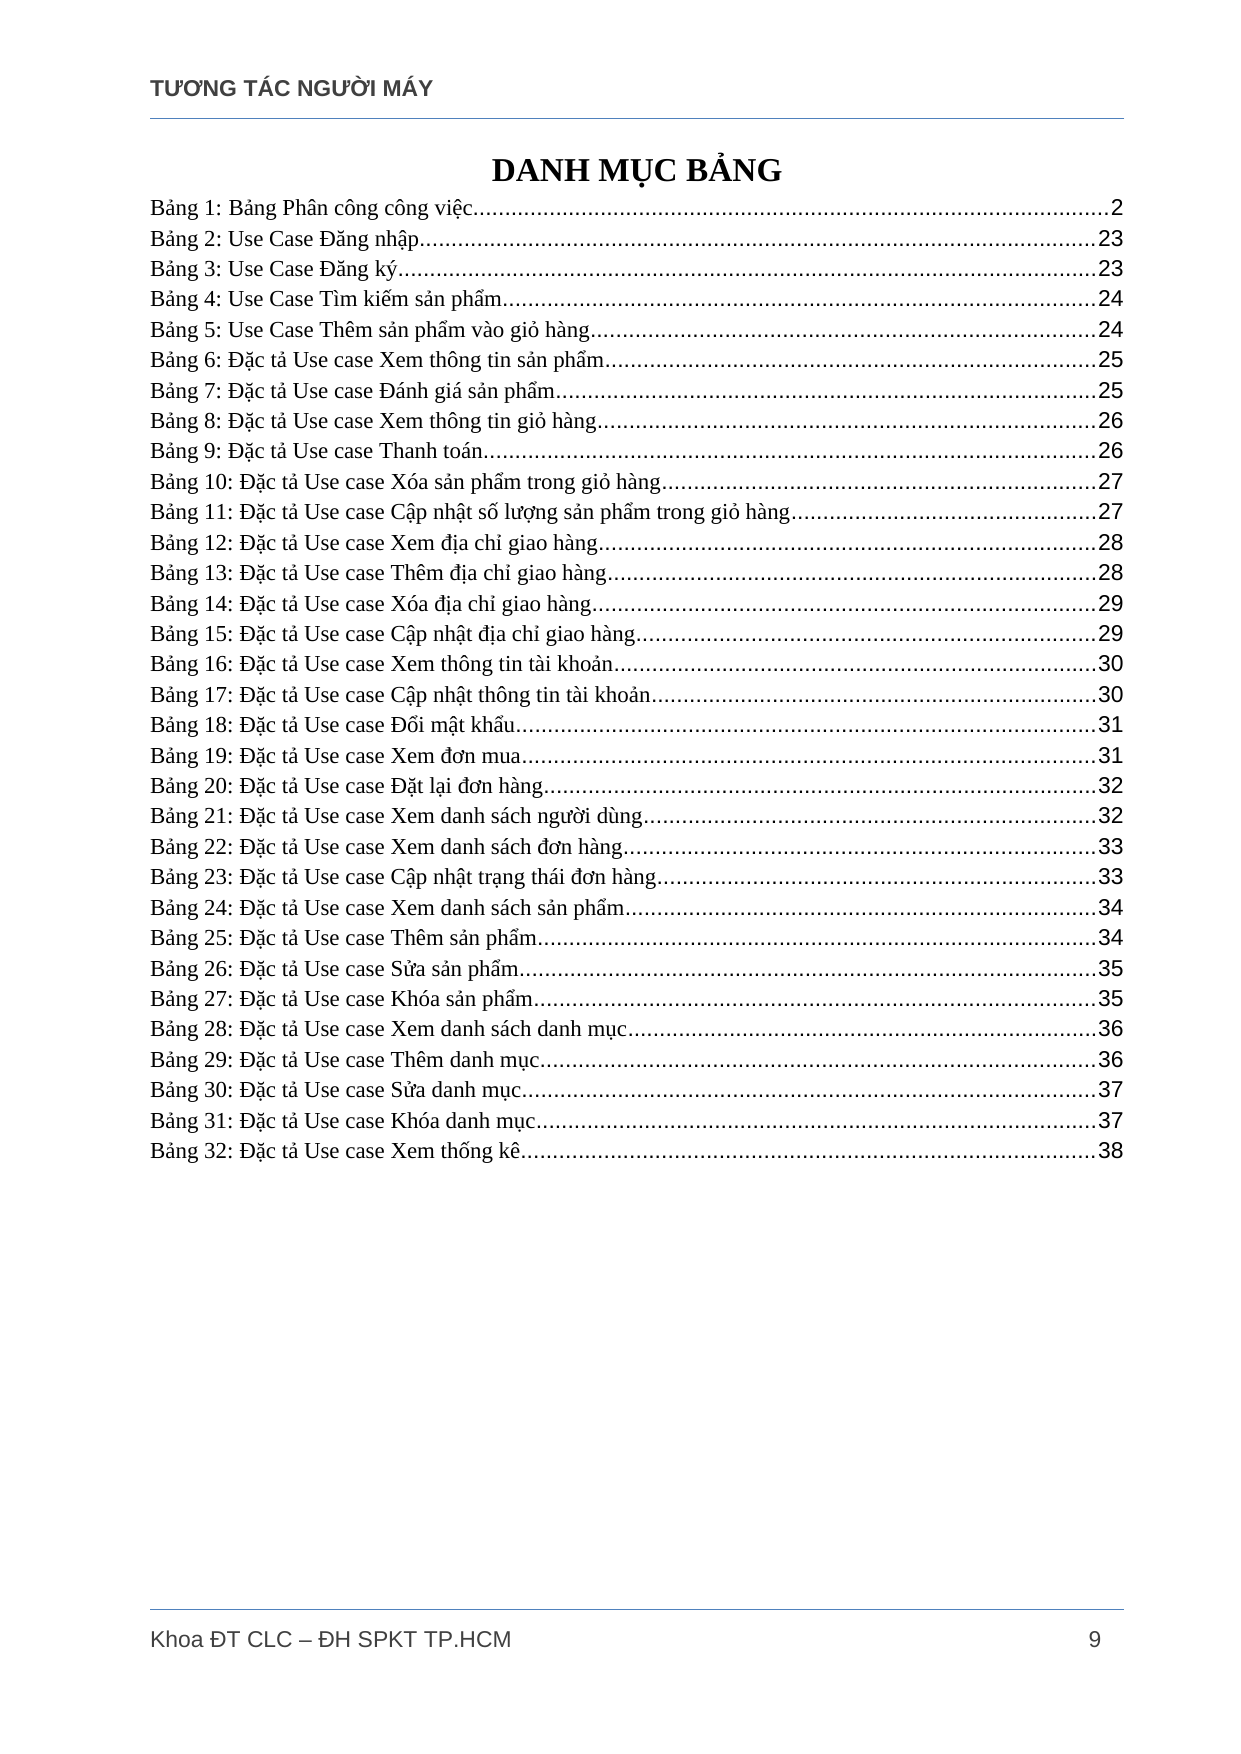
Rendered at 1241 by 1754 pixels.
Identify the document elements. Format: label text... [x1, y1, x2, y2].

text Bảng 14: Đặc tả Use case Xóa địa chỉ giao hàng 29 [150, 589, 1124, 616]
text Bảng 15: Đặc tả Use case Cập nhật địa chỉ giao hàng 29 [150, 620, 1124, 646]
text Bảng 5: Use Case Thêm sản phẩm vào giỏ hàng 24 [150, 316, 1124, 342]
text Bảng 19: Đặc tả Use case Xem đơn mua 31 [150, 742, 1124, 768]
text Bảng 8: Đặc tả Use case Xem thông tin giỏ hàng 26 [150, 407, 1124, 433]
text Bảng 7: Đặc tả Use case Đánh giá sản phẩm 25 [150, 377, 1124, 403]
text Bảng 18: Đặc tả Use case Đổi mật khẩu 31 [150, 711, 1124, 738]
text Bảng 20: Đặc tả Use case Đặt lại đơn hàng 32 [150, 772, 1124, 798]
text Bảng 12: Đặc tả Use case Xem địa chỉ giao hàng 28 [150, 529, 1124, 555]
text Bảng 17: Đặc tả Use case Cập nhật thông tin tài khoản 30 [150, 681, 1124, 707]
text Bảng 11: Đặc tả Use case Cập nhật số lượng sản phẩm trong giỏ hàng 27 [150, 498, 1124, 525]
text Bảng 6: Đặc tả Use case Xem thông tin sản phẩm 25 [150, 346, 1124, 373]
text Bảng 9: Đặc tả Use case Thanh toán 26 [150, 437, 1124, 464]
text Bảng 28: Đặc tả Use case Xem danh sách danh mục 36 [150, 1015, 1124, 1042]
text Bảng 31: Đặc tả Use case Khóa danh mục 37 [150, 1107, 1124, 1133]
text Bảng 21: Đặc tả Use case Xem danh sách người dùng 32 [150, 802, 1124, 829]
text Bảng 26: Đặc tả Use case Sửa sản phẩm 35 [150, 954, 1124, 981]
text Bảng 25: Đặc tả Use case Thêm sản phẩm 34 [150, 924, 1124, 951]
text Bảng 29: Đặc tả Use case Thêm danh mục 36 [150, 1046, 1124, 1072]
text Bảng 22: Đặc tả Use case Xem danh sách đơn hàng 33 [150, 833, 1124, 859]
text Bảng 24: Đặc tả Use case Xem danh sách sản phẩm 34 [150, 894, 1124, 920]
text Bảng 27: Đặc tả Use case Khóa sản phẩm 35 [150, 985, 1124, 1011]
text Bảng 3: Use Case Đăng ký 23 [150, 255, 1124, 281]
text Bảng 23: Đặc tả Use case Cập nhật trạng thái đơn hàng 33 [150, 863, 1124, 890]
text DANH MỤC BẢNG [150, 150, 1124, 188]
text Bảng 32: Đặc tả Use case Xem thống kê 38 [150, 1137, 1124, 1163]
text Bảng 10: Đặc tả Use case Xóa sản phẩm trong giỏ hàng 27 [150, 468, 1124, 494]
text Bảng 13: Đặc tả Use case Thêm địa chỉ giao hàng 28 [150, 559, 1124, 586]
text Bảng 2: Use Case Đăng nhập 23 [150, 224, 1124, 251]
text Bảng 4: Use Case Tìm kiếm sản phẩm 24 [150, 285, 1124, 312]
text Bảng 1: Bảng Phân công công việc 2 [150, 194, 1124, 221]
text Bảng 30: Đặc tả Use case Sửa danh mục 37 [150, 1076, 1124, 1103]
text Bảng 16: Đặc tả Use case Xem thông tin tài khoản 30 [150, 650, 1124, 677]
